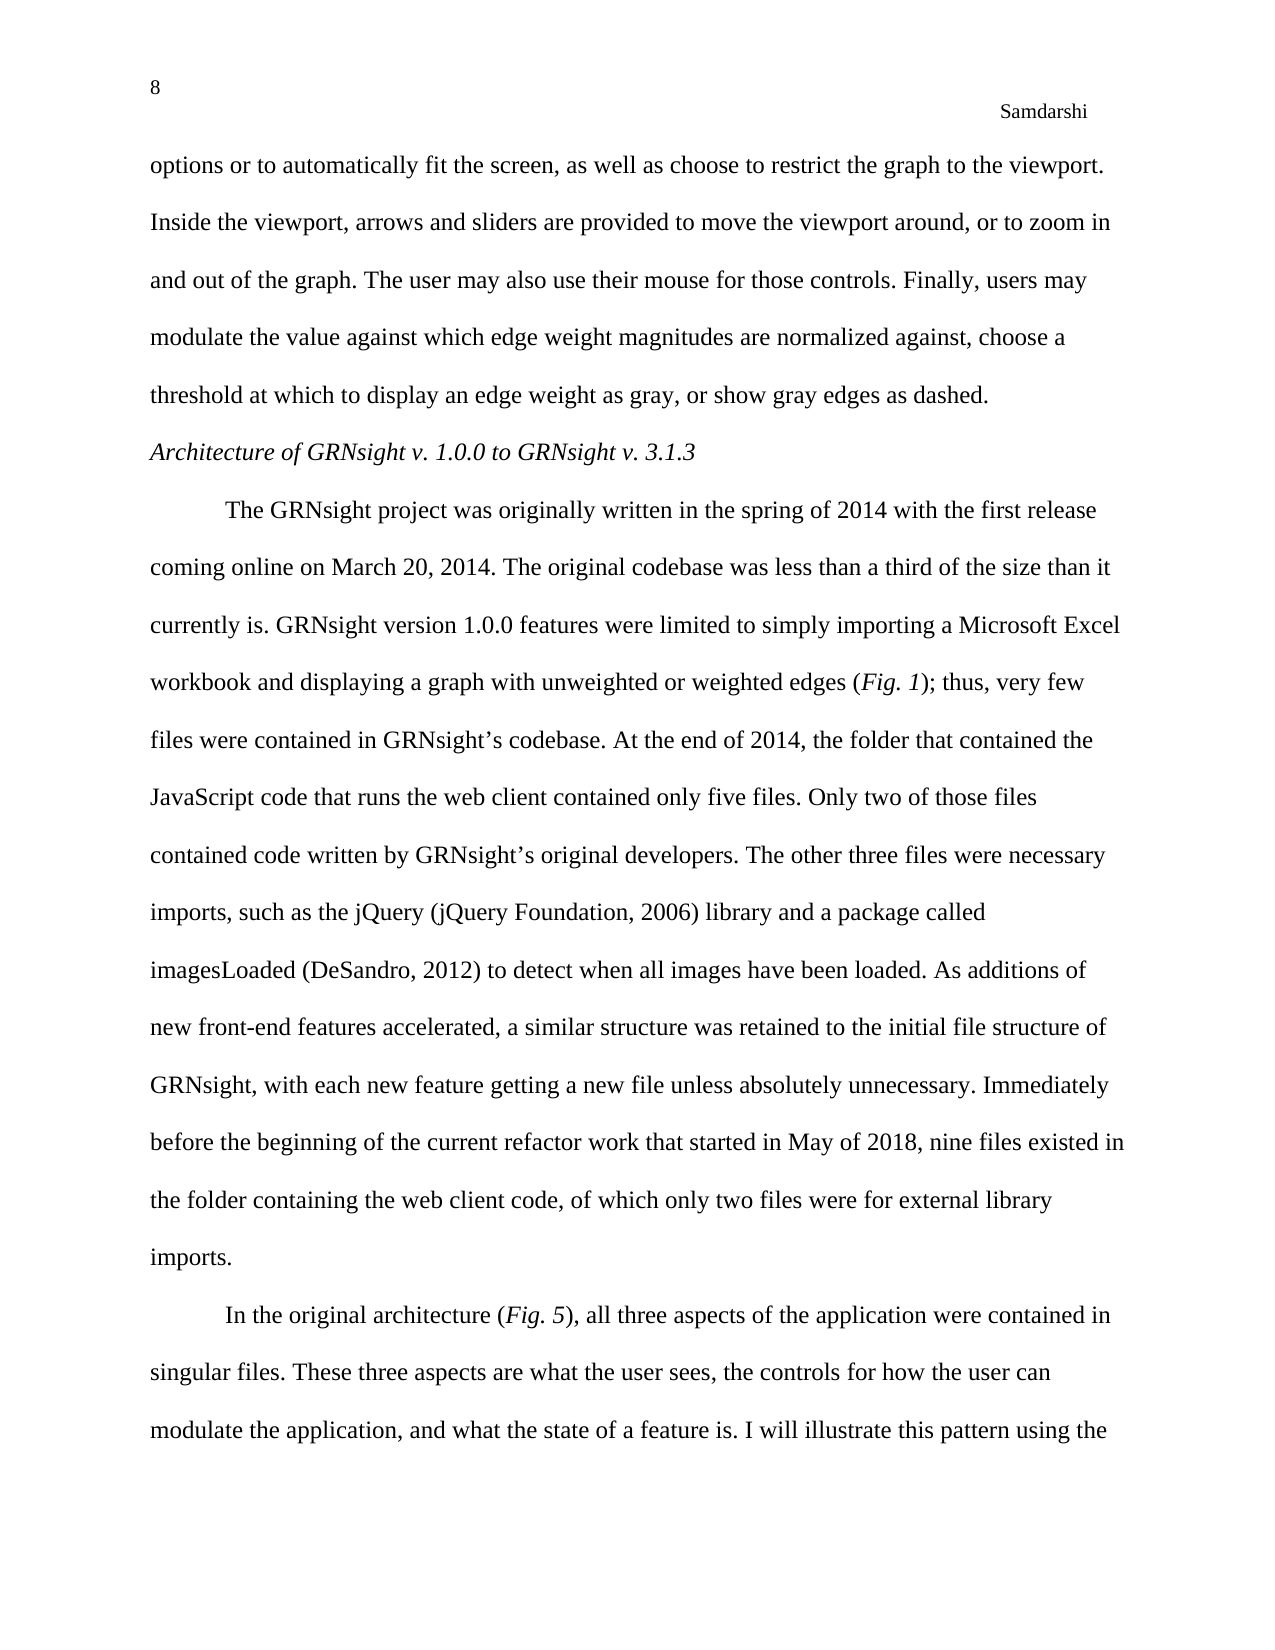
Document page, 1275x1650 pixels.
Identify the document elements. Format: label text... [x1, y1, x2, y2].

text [150, 150, 1125, 409]
text The GRNsight project was originally written in the spring of 2014 with the first release coming online on March 20, 2014. The original codebase was less than a third of the size than it currently is. GRNsight version 1.0.0 features were limited to simply importing a Microsoft Excel workbook and displaying a graph with unweighted or weighted edges (Fig. 1); thus, very few files were contained in GRNsight’s codebase. At the end of 2014, the folder that contained the JavaScript code that runs the web client contained only five files. Only two of those files contained code written by GRNsight’s original developers. The other three files were necessary imports, such as the jQuery (jQuery Foundation, 2006) library and a package called imagesLoaded (DeSandro, 2012) to detect when all images have been loaded. As additions of new front-end features accelerated, a similar structure was retained to the initial file structure of GRNsight, with each new feature getting a new file unless absolutely unnecessary. Immediately before the beginning of the current refactor work that started in May of 2018, nine files existed in the folder containing the web client code, of which only two files were for external library imports. [150, 495, 1125, 1271]
text Architecture of GRNsight v. 1.0.0 to GRNsight v. 3.1.3 [150, 437, 1125, 466]
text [150, 1300, 1125, 1444]
